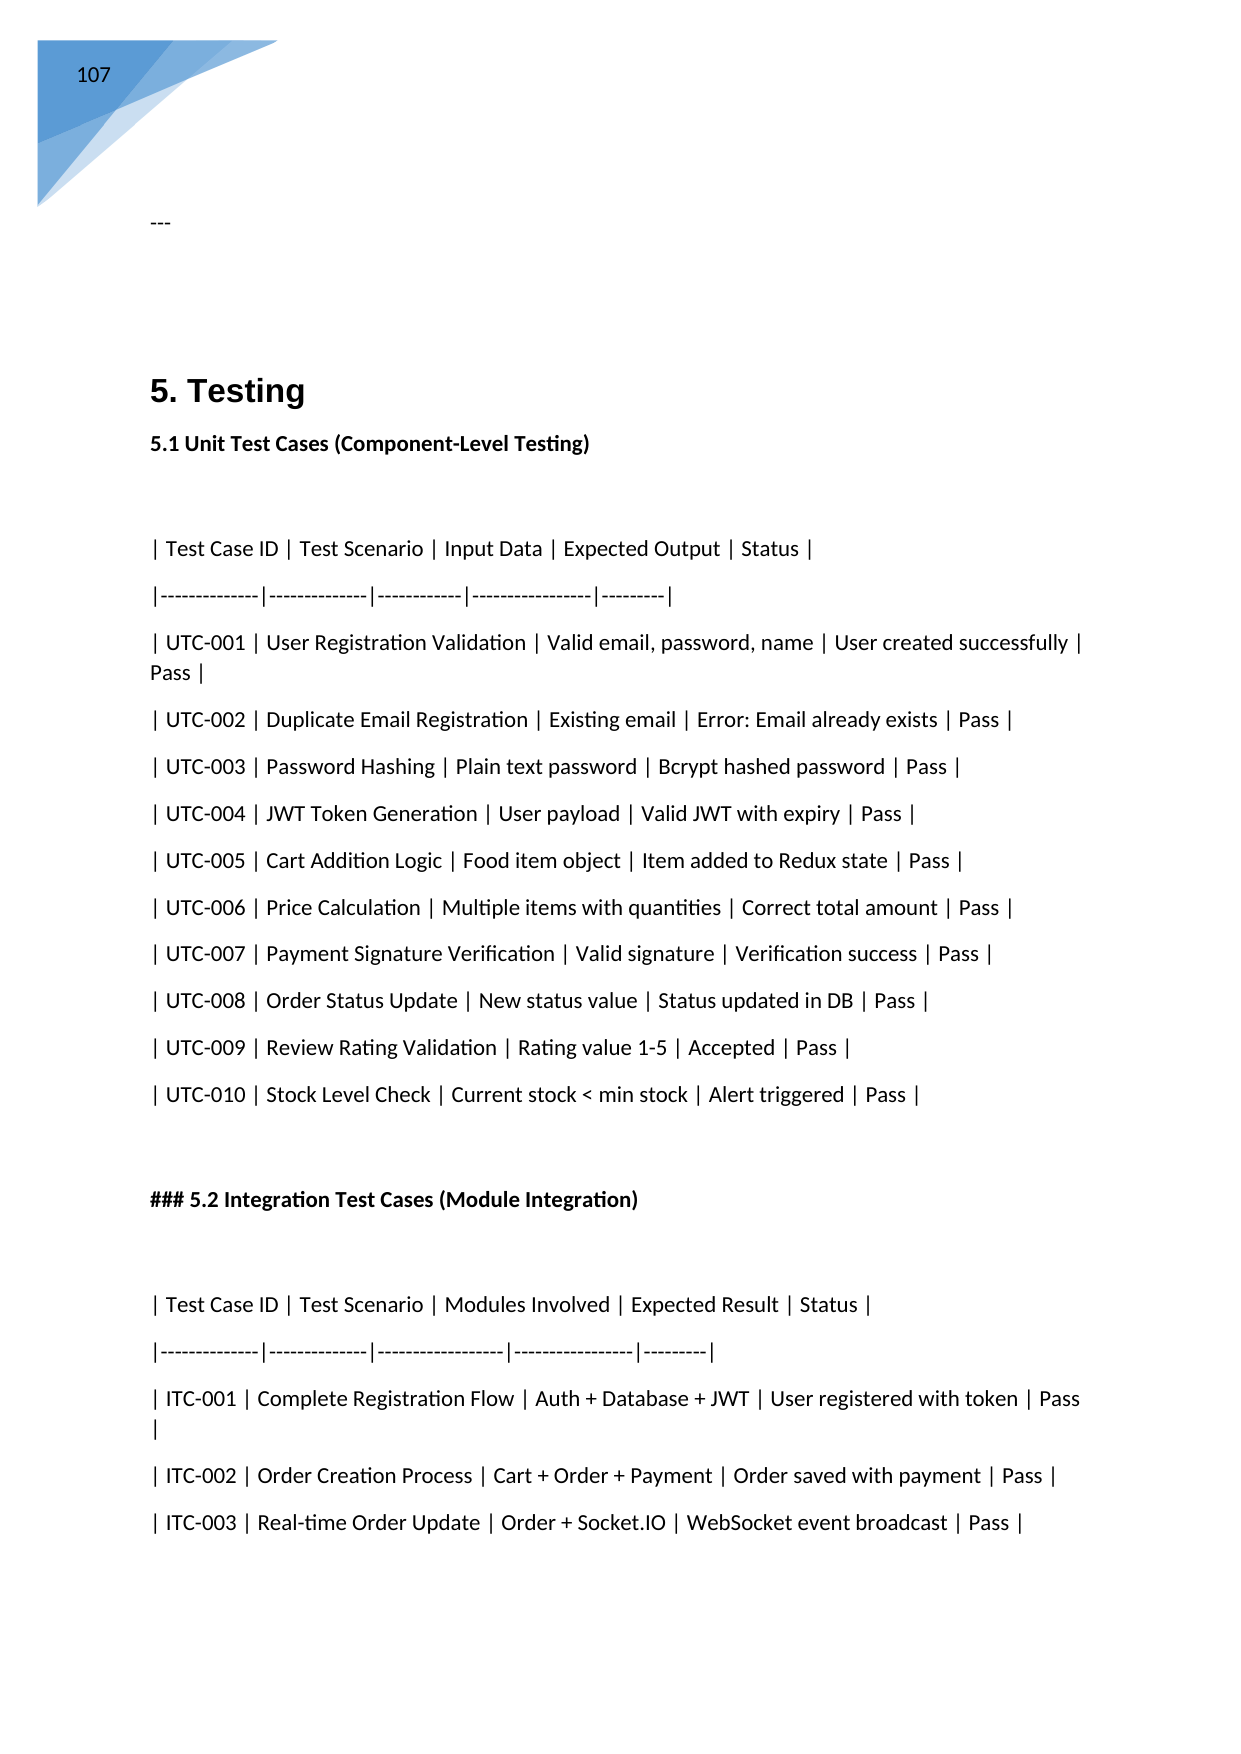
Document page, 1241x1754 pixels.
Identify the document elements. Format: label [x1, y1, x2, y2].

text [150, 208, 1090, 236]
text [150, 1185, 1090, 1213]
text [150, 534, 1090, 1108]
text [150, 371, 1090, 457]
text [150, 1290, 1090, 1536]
picture [37, 40, 279, 209]
